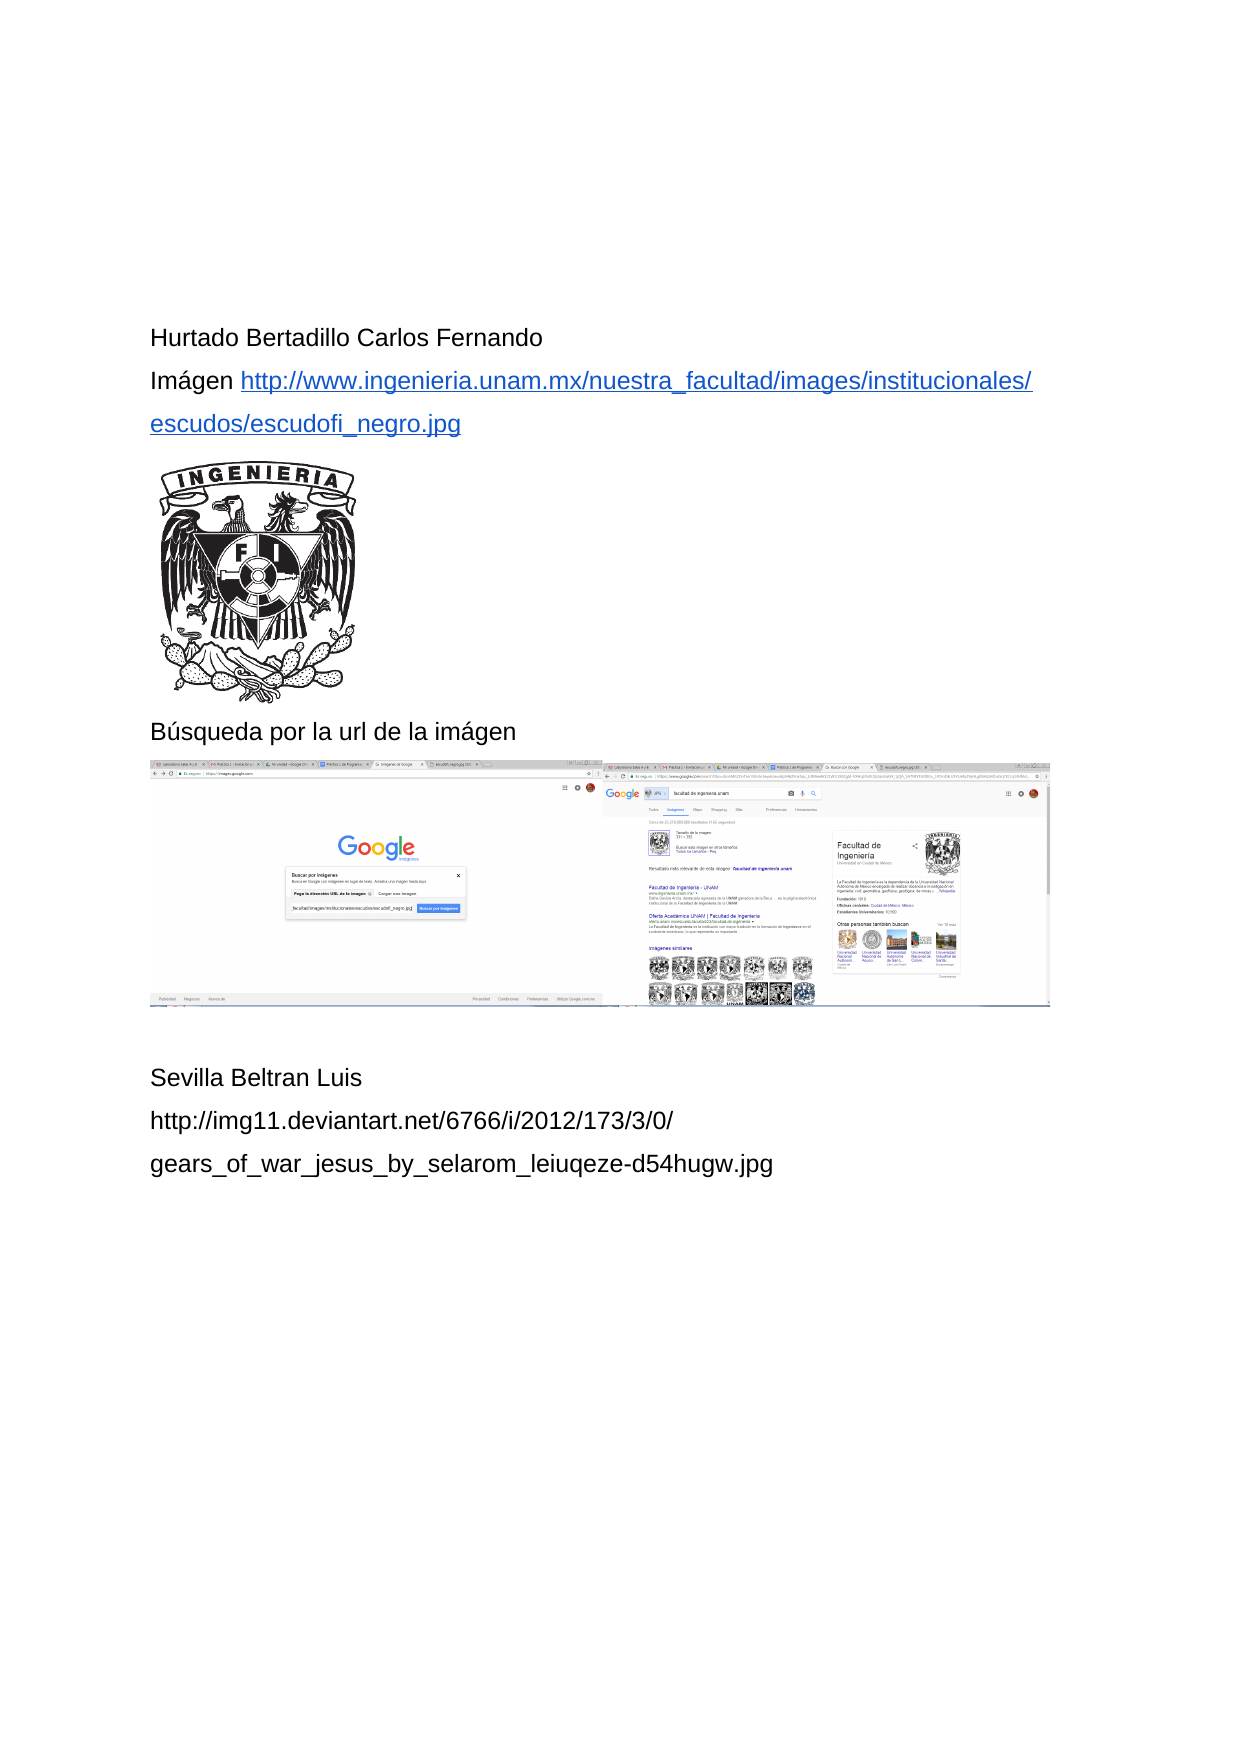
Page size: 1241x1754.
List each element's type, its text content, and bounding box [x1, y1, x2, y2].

picture [150, 451, 363, 705]
text Imágen http://www.ingenieria.unam.mx/nuestra_facultad/images/institucionales/escudos/escudofi_negro.jpg [150, 366, 1090, 437]
text http://img11.deviantart.net/6766/i/2012/173/3/0/gears_of_war_jesus_by_selarom_leiuqeze-d54hugw.jpg [150, 1106, 1090, 1178]
text Hurtado Bertadillo Carlos Fernando [150, 322, 1090, 351]
text Sevilla Beltran Luis [150, 1063, 1090, 1091]
picture [150, 760, 1051, 1007]
text Búsqueda por la url de la imágen [150, 717, 1090, 746]
